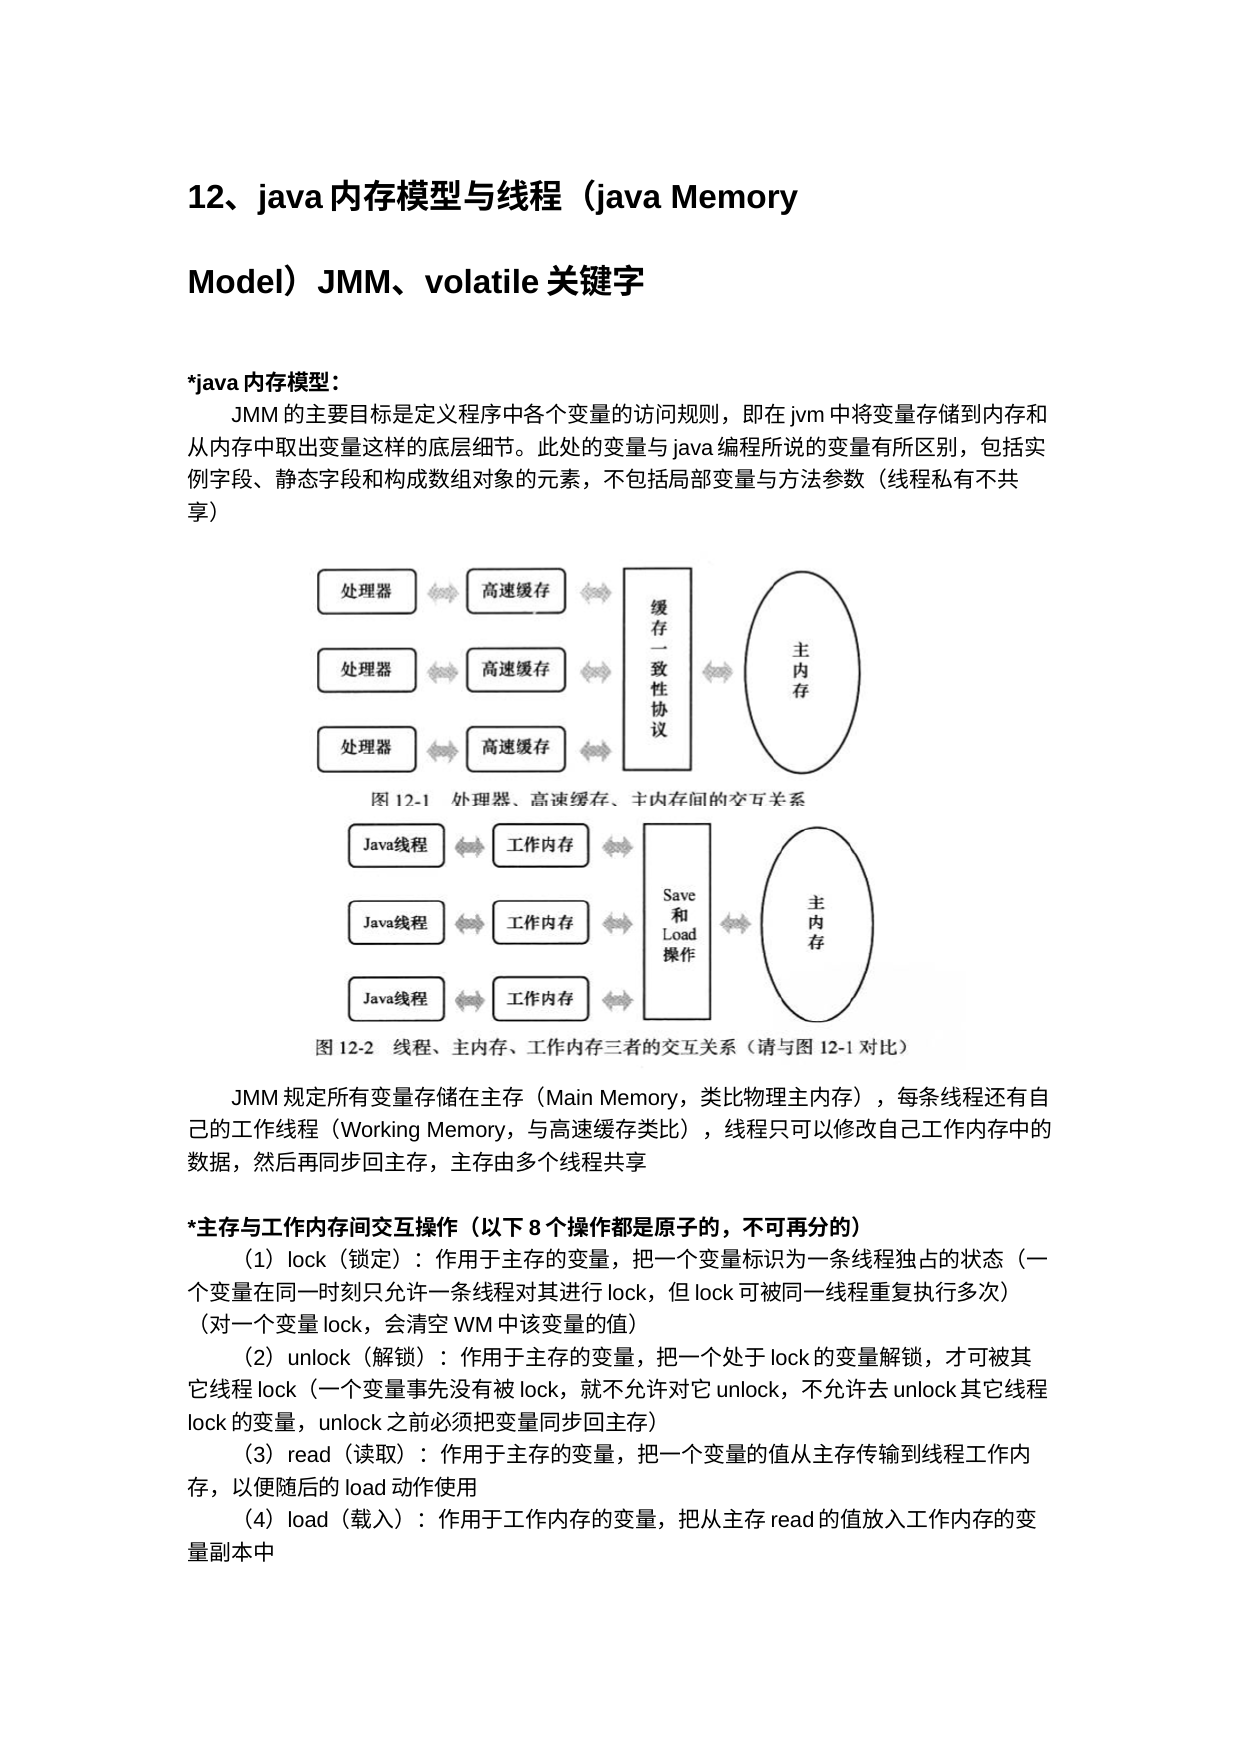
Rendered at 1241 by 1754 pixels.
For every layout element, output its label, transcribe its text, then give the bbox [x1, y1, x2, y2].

subtitle 12、java内存模型与线程（java Memory Model）JMM、volatile关键字 [187, 162, 1053, 311]
text （1）lock（锁定）：作用于主存的变量，把一个变量标识为一条线程独占的状态（一个变量在同一时刻只允许一条线程对其进行lock，但lock可被同一线程重复执行多次）（对一个变量lock，会清空WM中该变量的值） [187, 1242, 1053, 1339]
text *主存与工作内存间交互操作（以下8个操作都是原子的，不可再分的） [187, 1209, 1053, 1242]
picture [262, 551, 967, 1070]
text （4）load（载入）：作用于工作内存的变量，把从主存read的值放入工作内存的变量副本中 [187, 1502, 1053, 1567]
text （2）unlock（解锁）：作用于主存的变量，把一个处于lock的变量解锁，才可被其它线程lock（一个变量事先没有被lock，就不允许对它unlock，不允许去unlock其它线程lock的变量，unlock之前必须把变量同步回主存） [187, 1339, 1053, 1437]
text *java内存模型： [187, 364, 1053, 397]
text JMM的主要目标是定义程序中各个变量的访问规则，即在jvm中将变量存储到内存和从内存中取出变量这样的底层细节。此处的变量与java编程所说的变量有所区别，包括实例字段、静态字段和构成数组对象的元素，不包括局部变量与方法参数（线程私有不共享） [187, 397, 1053, 527]
text （3）read（读取）：作用于主存的变量，把一个变量的值从主存传输到线程工作内存，以便随后的load动作使用 [187, 1437, 1053, 1502]
